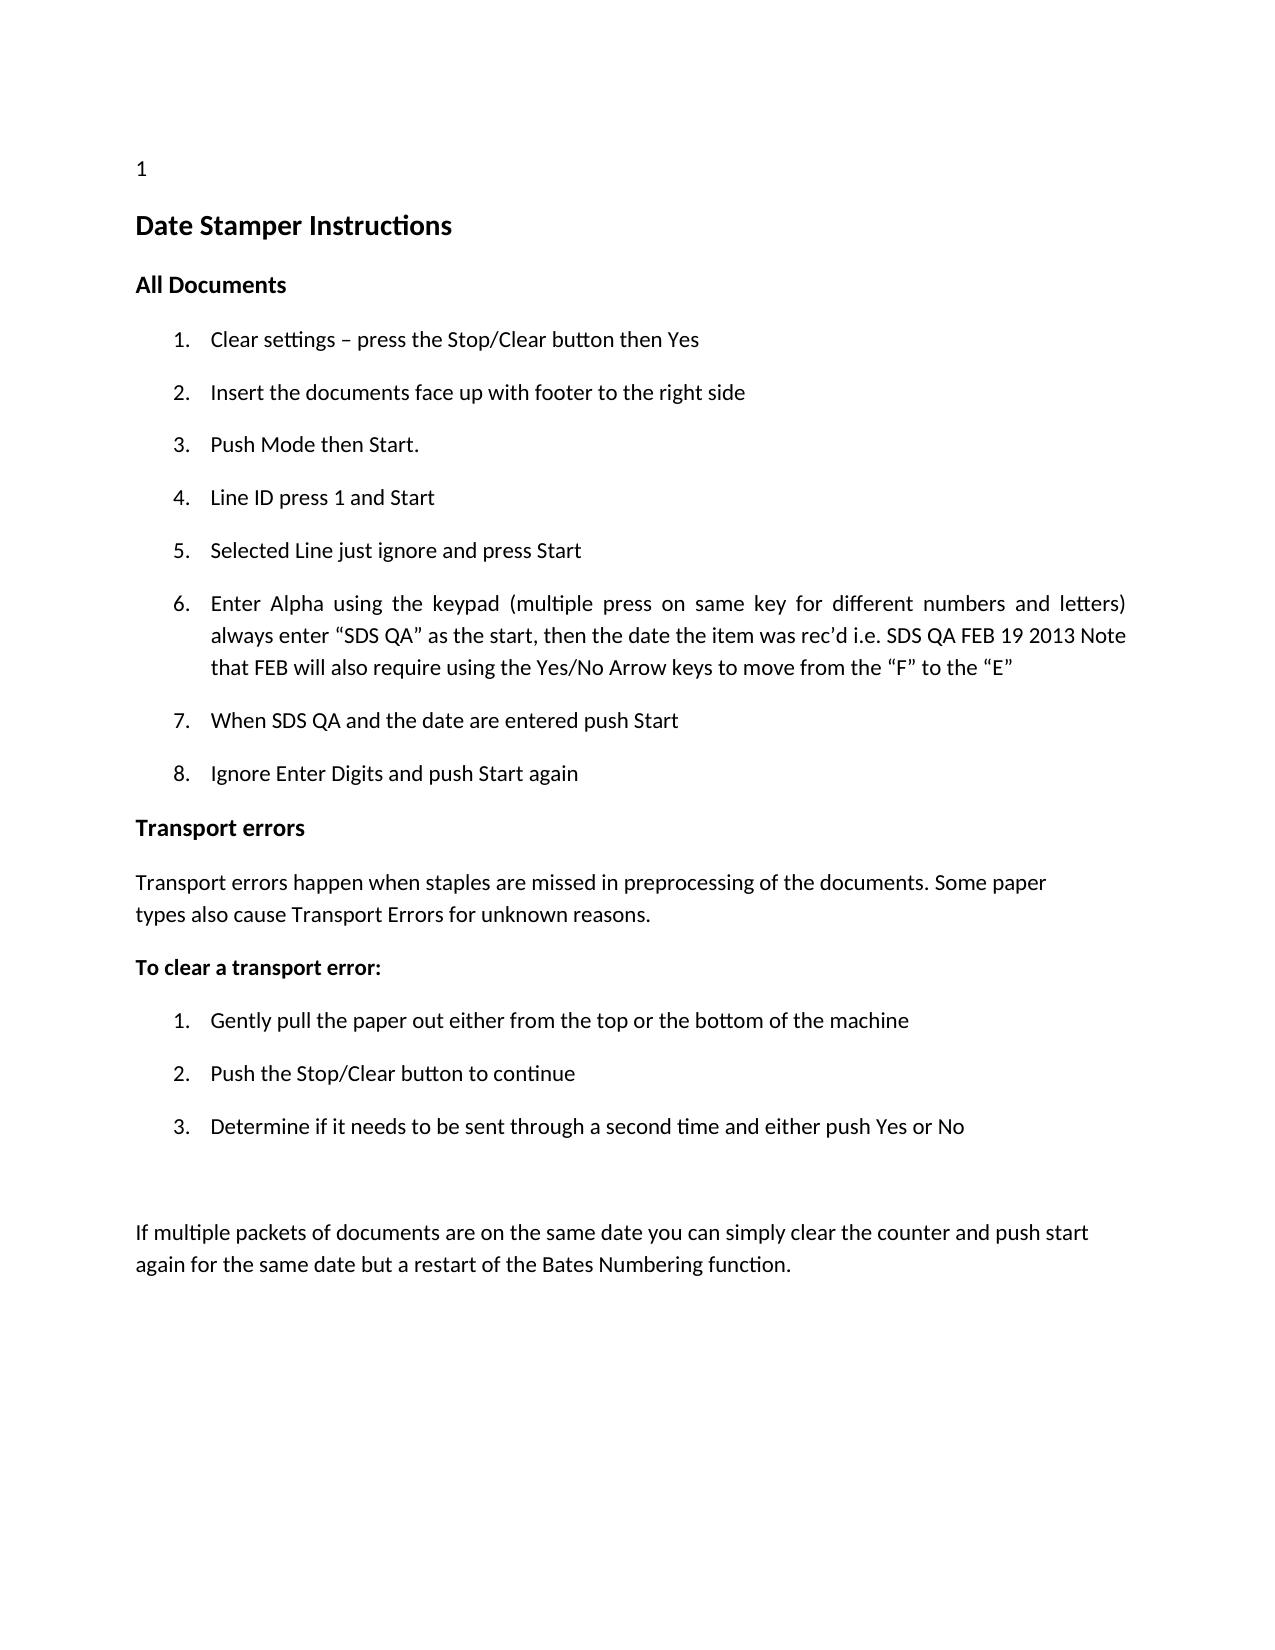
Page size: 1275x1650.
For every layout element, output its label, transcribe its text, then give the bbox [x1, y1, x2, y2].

list Clear settings – press the Stop/Clear button then Yes [173, 325, 1139, 353]
list Push Mode then Start. [173, 431, 1139, 458]
list Gently pull the paper out either from the top or the bottom of the machine [173, 1006, 1139, 1034]
text All Documents [135, 269, 1139, 299]
list Line ID press 1 and Start [173, 483, 1139, 511]
text 1 [135, 154, 1139, 182]
list Ignore Enter Digits and push Start again [173, 759, 1139, 787]
list Selected Line just ignore and press Start [173, 536, 1139, 564]
text If multiple packets of documents are on the same date you can simply clear the counter and push start again for the same date but a restart of the Bates Numbering function. [135, 1218, 1102, 1278]
text To clear a transport error: [135, 953, 1139, 981]
list When SDS QA and the date are entered push Start [173, 706, 1139, 734]
list Enter Alpha using the keypad (multiple press on same key for different numbers and letters) always enter “SDS QA” as the start, then the date the item was rec’d i.e. SDS QA FEB 19 2013 Note that FEB will also require using the Yes/No Arrow keys to move from the “F” to the “E” [173, 589, 1128, 681]
list Push the Stop/Clear button to continue [173, 1059, 1139, 1087]
text Date Stamper Instructions [135, 207, 1139, 243]
list Determine if it needs to be sent through a second time and either push Yes or No [173, 1112, 1139, 1140]
text Transport errors happen when staples are missed in preprocessing of the documents. Some paper types also cause Transport Errors for unknown reasons. [135, 868, 1092, 928]
text Transport errors [135, 812, 1139, 843]
list Insert the documents face up with footer to the right side [173, 378, 1139, 406]
